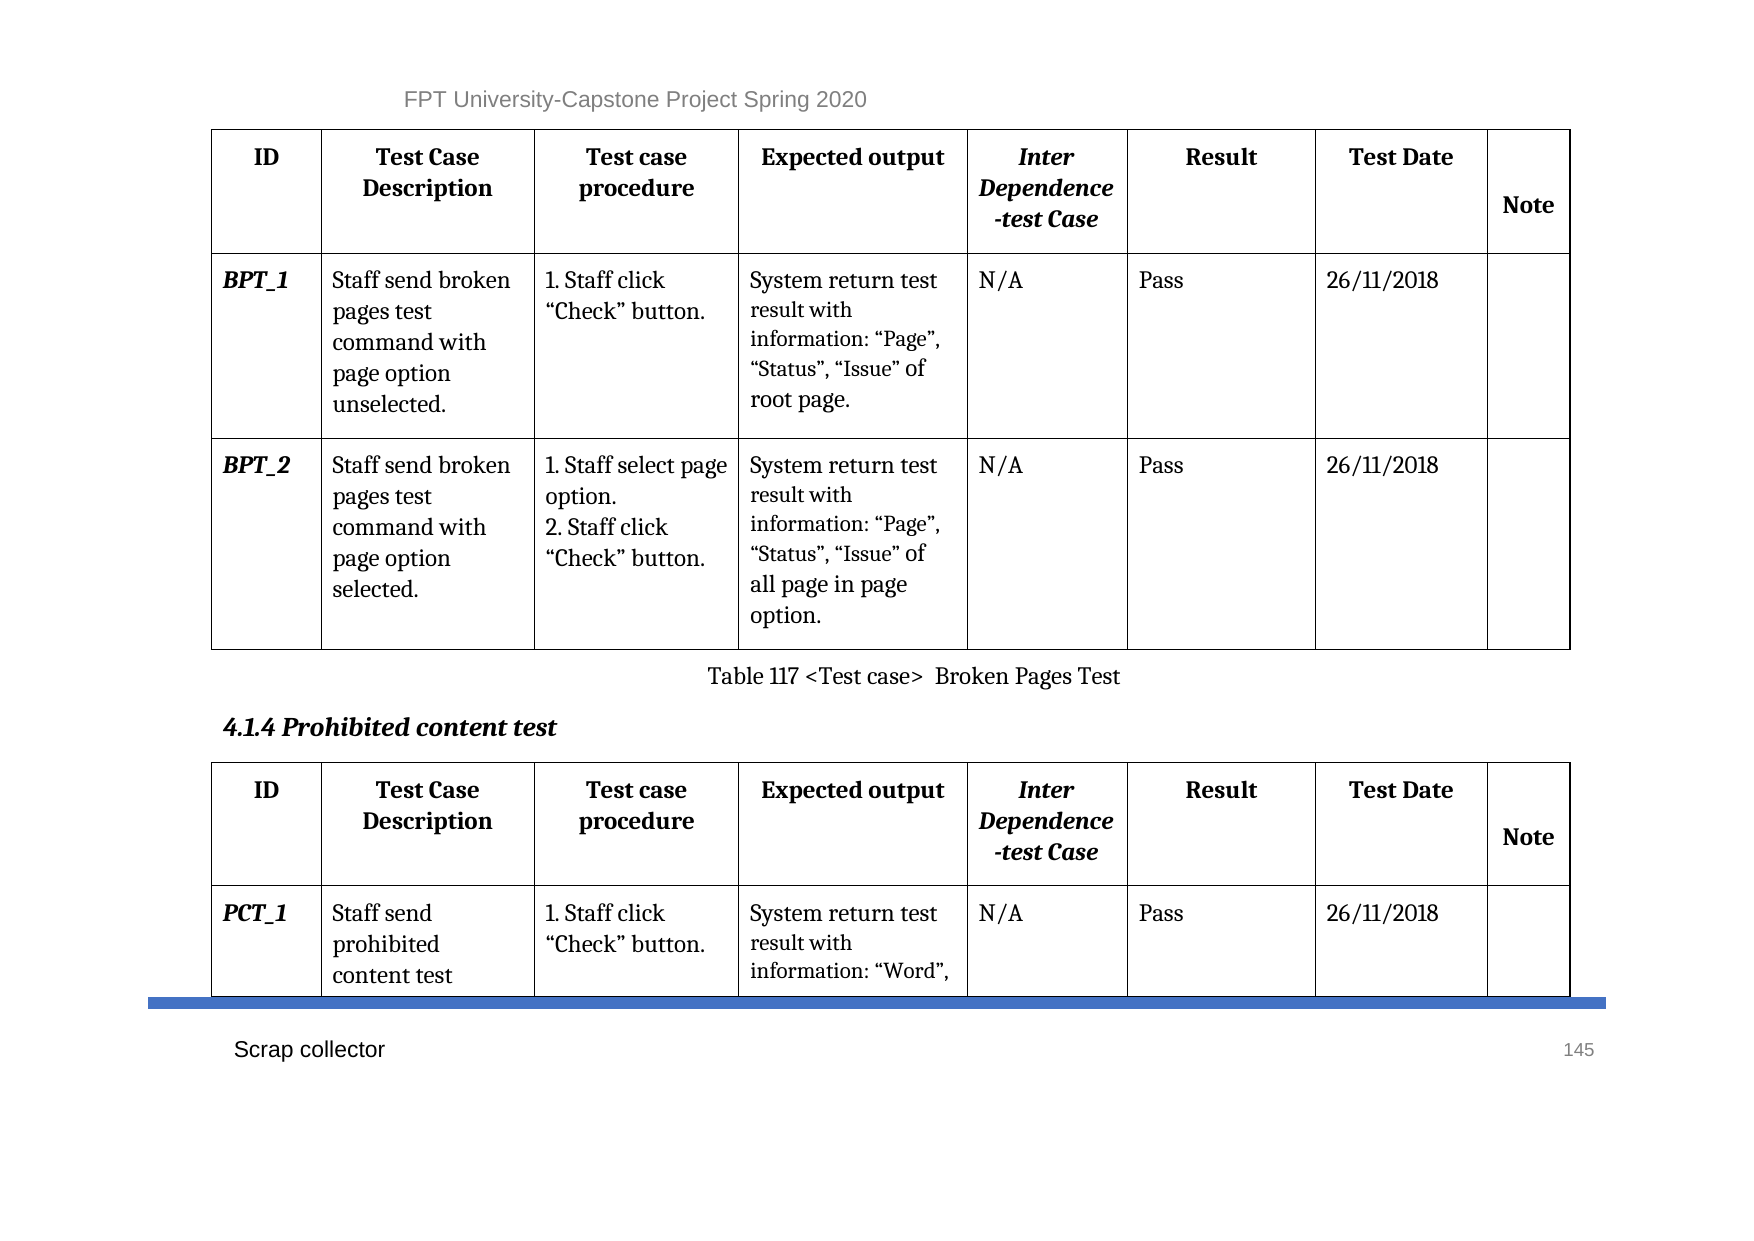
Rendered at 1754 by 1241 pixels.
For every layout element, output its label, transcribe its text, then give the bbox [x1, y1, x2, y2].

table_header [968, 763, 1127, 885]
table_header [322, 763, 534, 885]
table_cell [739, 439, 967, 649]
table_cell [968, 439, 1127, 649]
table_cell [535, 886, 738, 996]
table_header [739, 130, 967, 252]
text 4.1.4 Prohibited content test [185, 712, 1606, 743]
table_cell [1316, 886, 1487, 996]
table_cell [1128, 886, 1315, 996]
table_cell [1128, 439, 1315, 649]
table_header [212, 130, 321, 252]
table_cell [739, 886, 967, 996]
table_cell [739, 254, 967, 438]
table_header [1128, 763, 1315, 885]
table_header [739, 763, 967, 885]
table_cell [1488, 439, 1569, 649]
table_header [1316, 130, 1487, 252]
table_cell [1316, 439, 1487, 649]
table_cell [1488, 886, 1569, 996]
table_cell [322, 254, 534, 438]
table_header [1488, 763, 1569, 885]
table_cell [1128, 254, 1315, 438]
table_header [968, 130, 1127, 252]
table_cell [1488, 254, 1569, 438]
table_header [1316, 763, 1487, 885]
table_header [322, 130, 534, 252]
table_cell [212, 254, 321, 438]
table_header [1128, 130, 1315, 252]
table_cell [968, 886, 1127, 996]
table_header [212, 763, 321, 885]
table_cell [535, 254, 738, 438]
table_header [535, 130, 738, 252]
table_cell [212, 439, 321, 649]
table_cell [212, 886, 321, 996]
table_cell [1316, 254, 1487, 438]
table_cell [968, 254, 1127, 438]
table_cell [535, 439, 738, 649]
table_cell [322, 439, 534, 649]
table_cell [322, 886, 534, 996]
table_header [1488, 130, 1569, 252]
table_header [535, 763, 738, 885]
